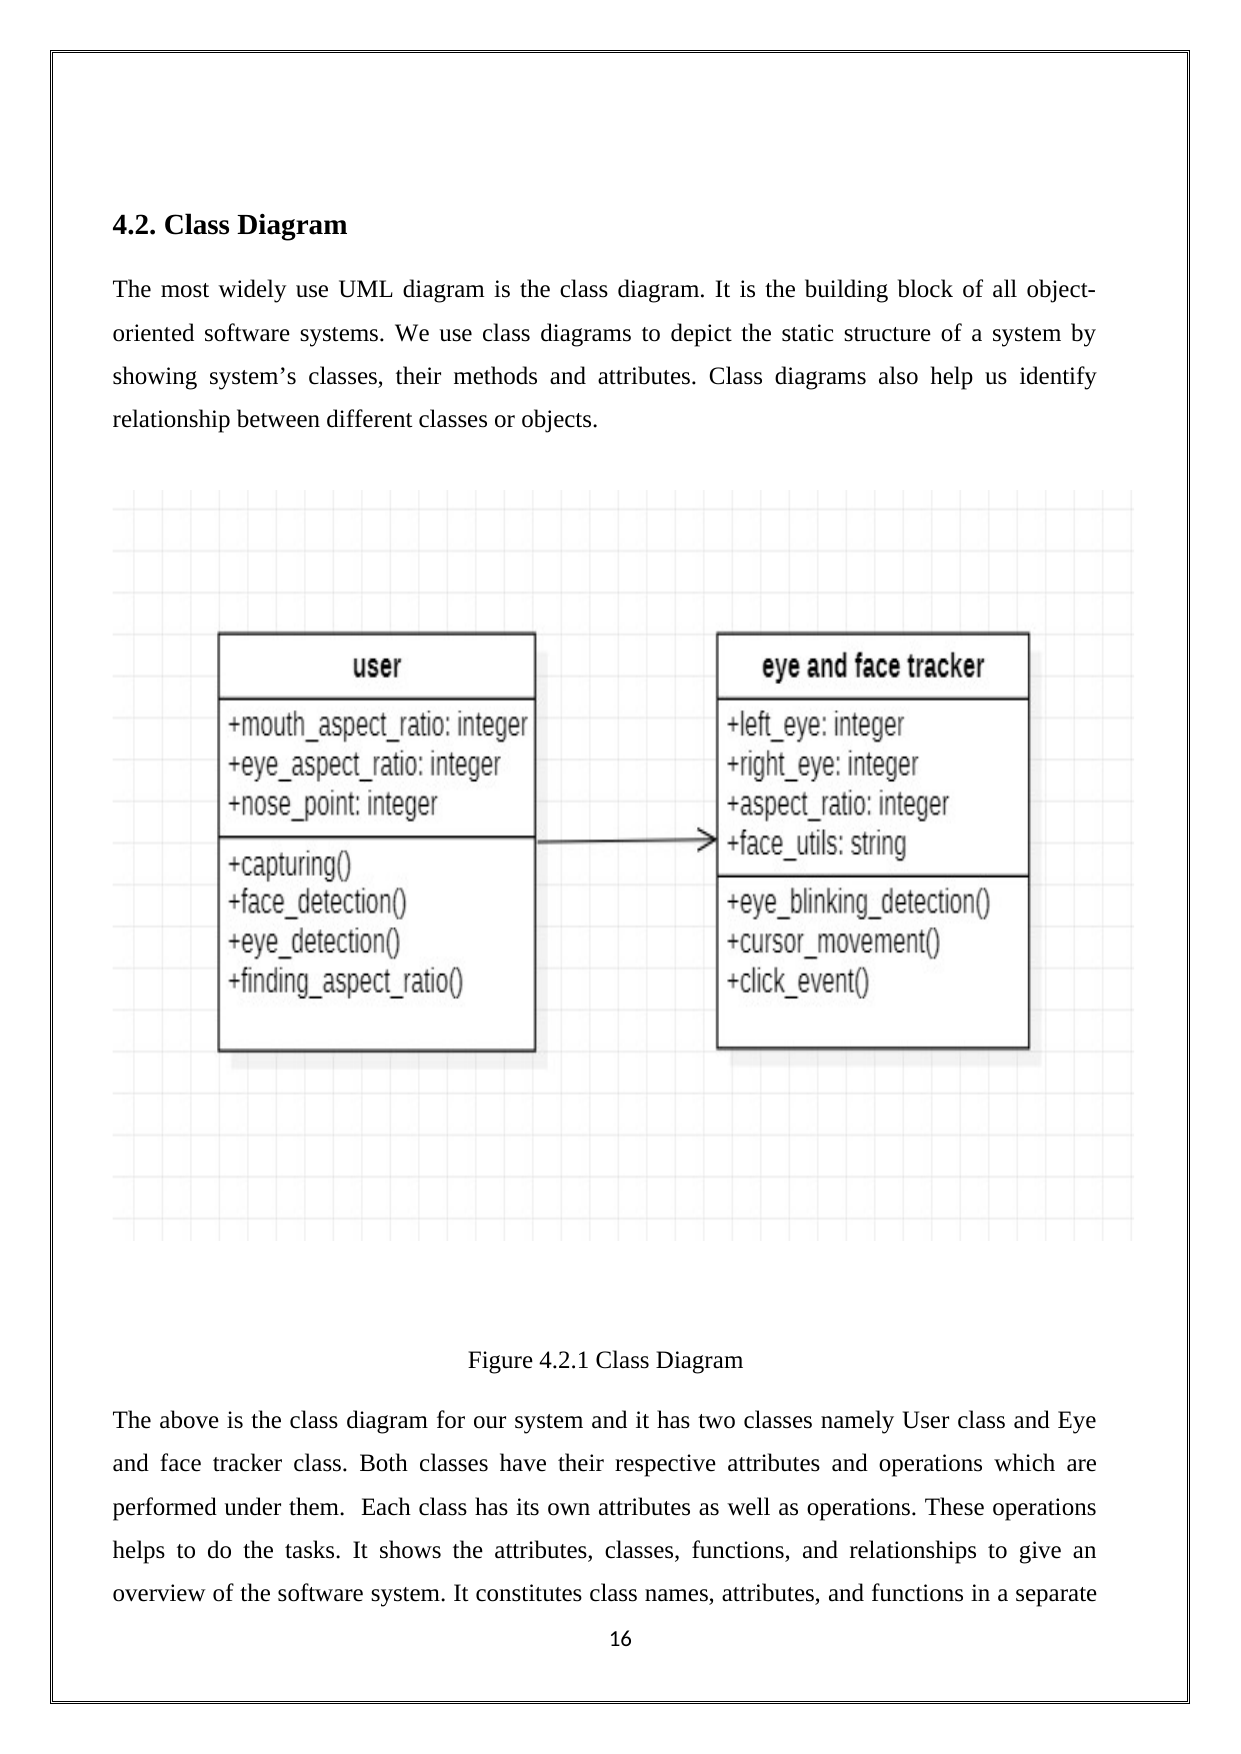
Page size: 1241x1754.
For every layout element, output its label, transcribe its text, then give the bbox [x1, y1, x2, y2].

picture [112, 490, 1135, 1241]
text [112, 1405, 1098, 1607]
text Figure 4.2.1 Class Diagram [112, 1346, 1098, 1374]
text 4.2. Class Diagram [112, 207, 1128, 241]
text The most widely use UML diagram is the class diagram. It is the building block of all object-oriented software systems. We use class diagrams to depict the static structure of a system by showing system’s classes, their methods and attributes. Class diagrams also help us identify relationship between different classes or objects. [112, 274, 1098, 433]
